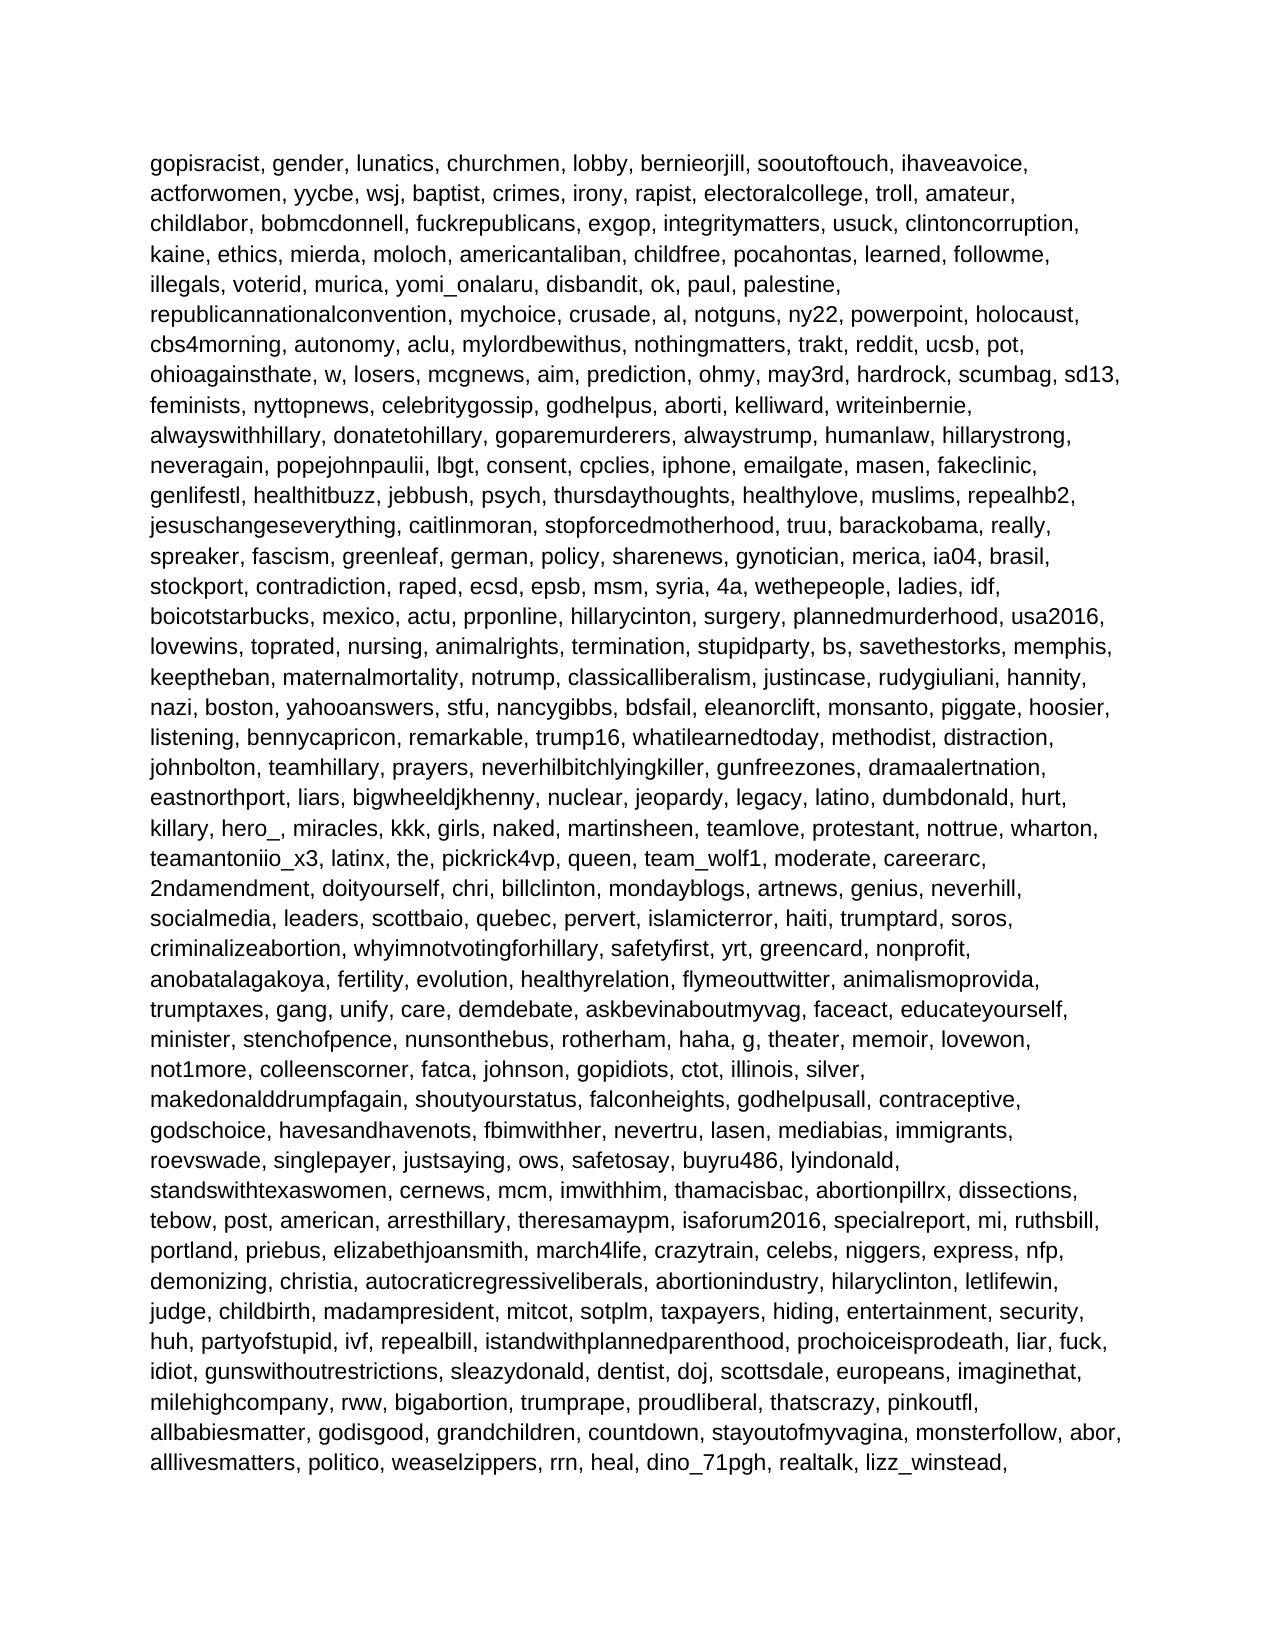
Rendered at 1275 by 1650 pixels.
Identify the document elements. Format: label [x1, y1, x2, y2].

text [150, 150, 1125, 1475]
